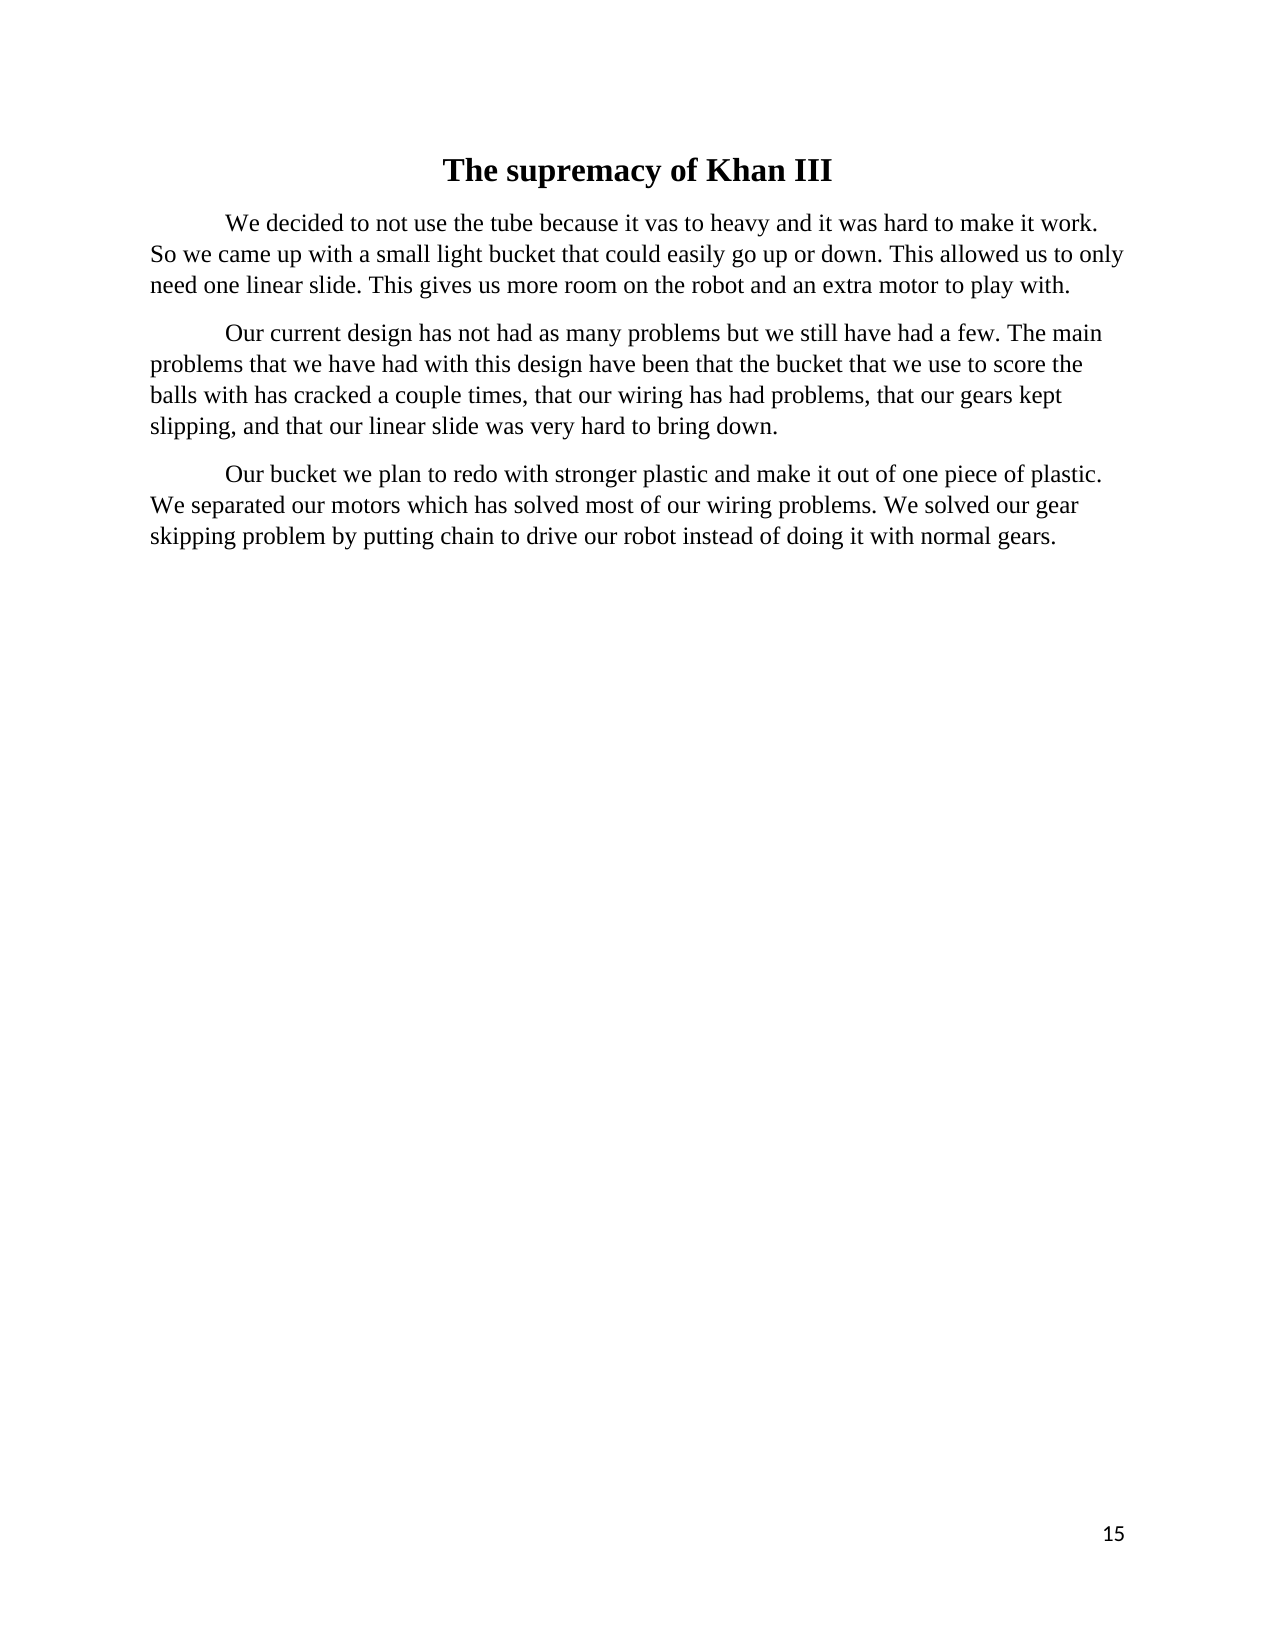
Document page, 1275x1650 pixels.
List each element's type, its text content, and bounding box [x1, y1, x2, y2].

text The supremacy of Khan III [150, 150, 1125, 188]
text We decided to not use the tube because it vas to heavy and it was hard to make it work. So we came up with a small light bucket that could easily go up or down. This allowed us to only need one linear slide. This gives us more room on the robot and an extra motor to play with. [150, 208, 1125, 299]
text Our current design has not had as many problems but we still have had a few. The main problems that we have had with this design have been that the bucket that we use to score the balls with has cracked a couple times, that our wiring has had problems, that our gears kept slipping, and that our linear slide was very hard to bring down. [150, 318, 1125, 440]
text Our bucket we plan to redo with stronger plastic and make it out of one piece of plastic. We separated our motors which has solved most of our wiring problems. We solved our gear skipping problem by putting chain to drive our robot instead of doing it with normal gears. [150, 459, 1125, 549]
